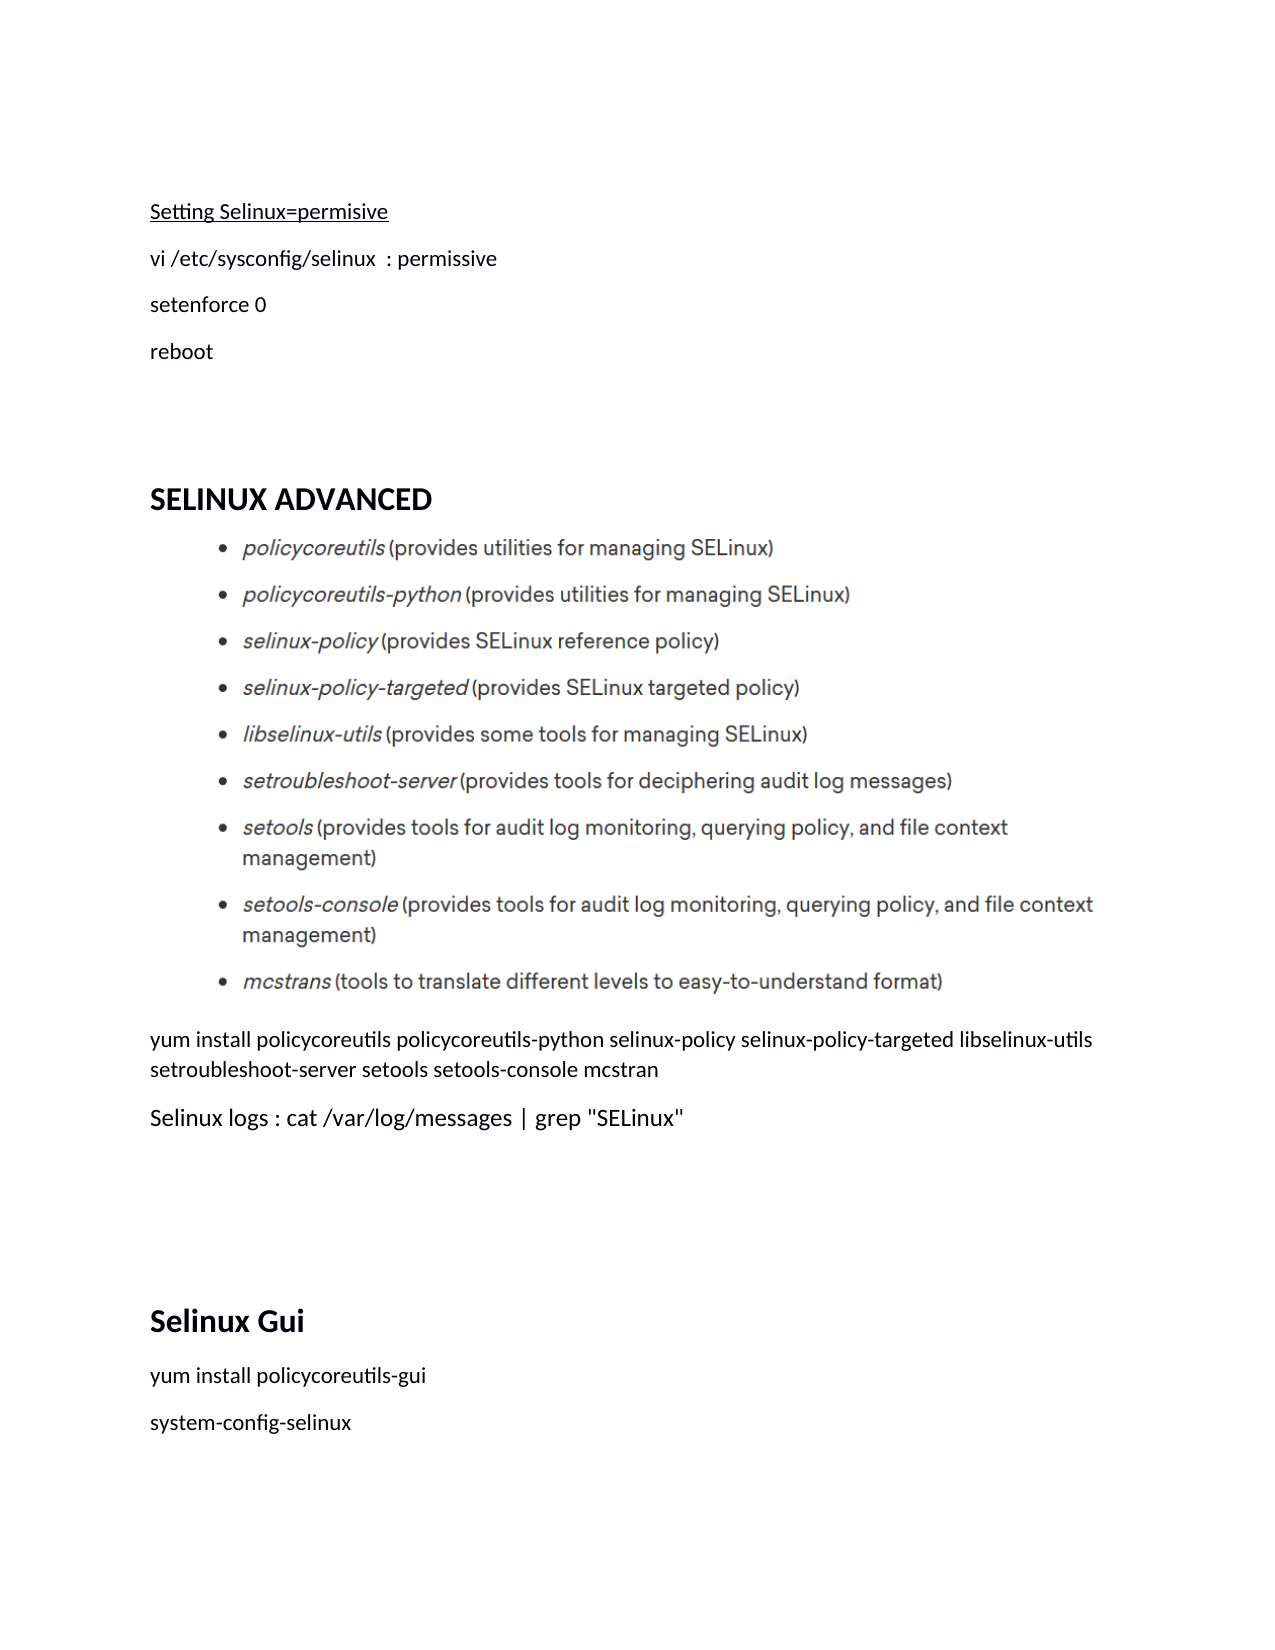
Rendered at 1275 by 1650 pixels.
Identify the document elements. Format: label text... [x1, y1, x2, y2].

text SELINUX ADVANCED [150, 478, 1125, 519]
text yum install policycoreutils policycoreutils-python selinux-policy selinux-policy-targeted libselinux-utils setroubleshoot-server setools setools-console mcstran [150, 1025, 1125, 1083]
text system-config-selinux [150, 1408, 1125, 1436]
text Selinux logs : cat /var/log/messages | grep "SELinux" [150, 1102, 1125, 1132]
picture [150, 538, 1125, 1006]
text reboot [150, 337, 1125, 366]
text Setting Selinux=permisive [150, 197, 1125, 225]
text yum install policycoreutils-gui [150, 1361, 1125, 1389]
text vi /etc/sysconfig/selinux : permissive [150, 244, 1125, 272]
text setenforce 0 [150, 291, 1125, 319]
text Selinux Gui [150, 1300, 1125, 1341]
